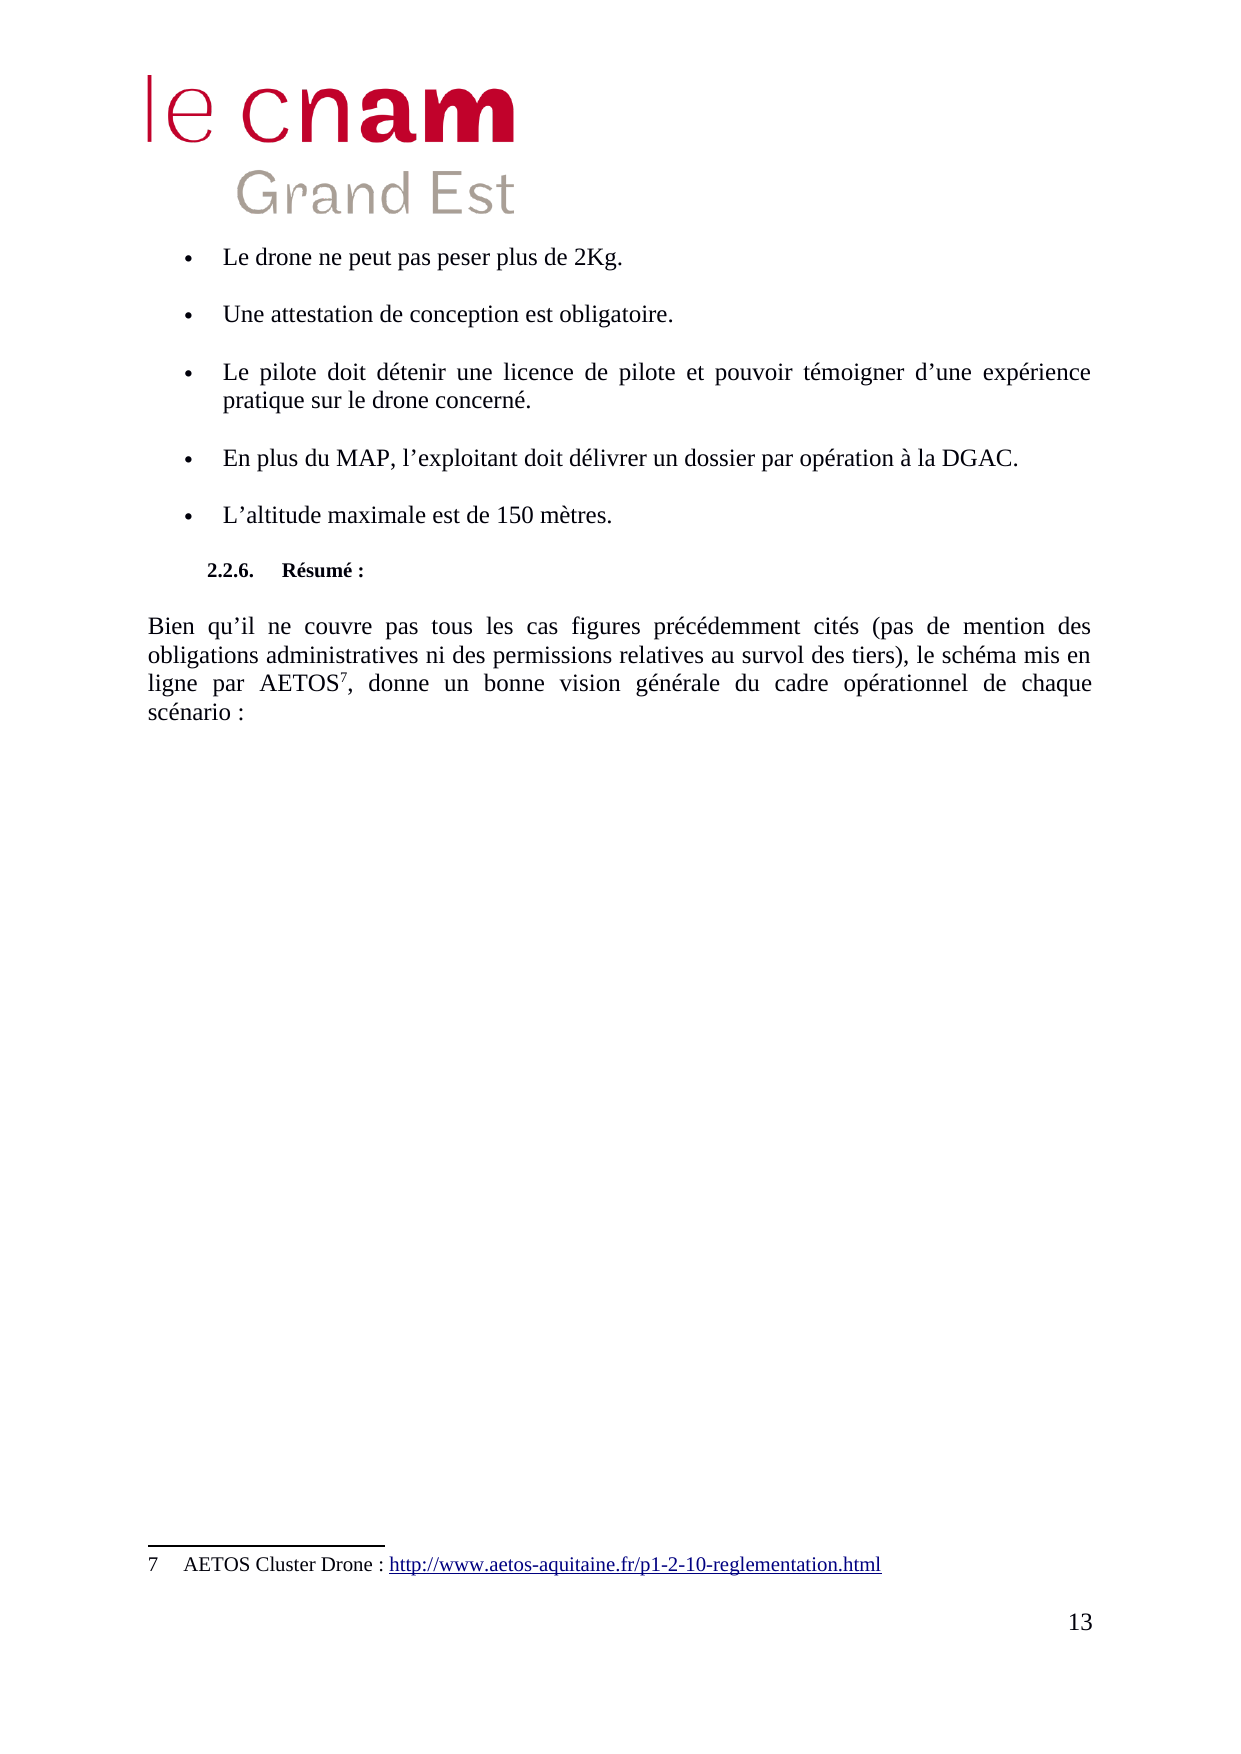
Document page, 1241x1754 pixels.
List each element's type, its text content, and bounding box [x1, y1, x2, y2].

picture [147, 75, 514, 214]
list Une attestation de conception est obligatoire. [185, 299, 1092, 328]
list Le pilote doit détenir une licence de pilote et pouvoir témoigner d’une expérience pratique sur le drone concerné. [185, 357, 1092, 414]
subtitle Résumé : [207, 558, 1092, 582]
list Le drone ne peut pas peser plus de 2Kg. [185, 242, 1092, 271]
list L’altitude maximale est de 150 mètres. [185, 501, 1092, 529]
list En plus du MAP, l’exploitant doit délivrer un dossier par opération à la DGAC. [185, 443, 1092, 472]
text Bien qu’il ne couvre pas tous les cas figures précédemment cités (pas de mention des obligations administratives ni des permissions relatives au survol des tiers), le schéma mis en ligne par AETOS, donne un bonne vision générale du cadre opérationnel de chaque scénario : [148, 611, 1092, 726]
